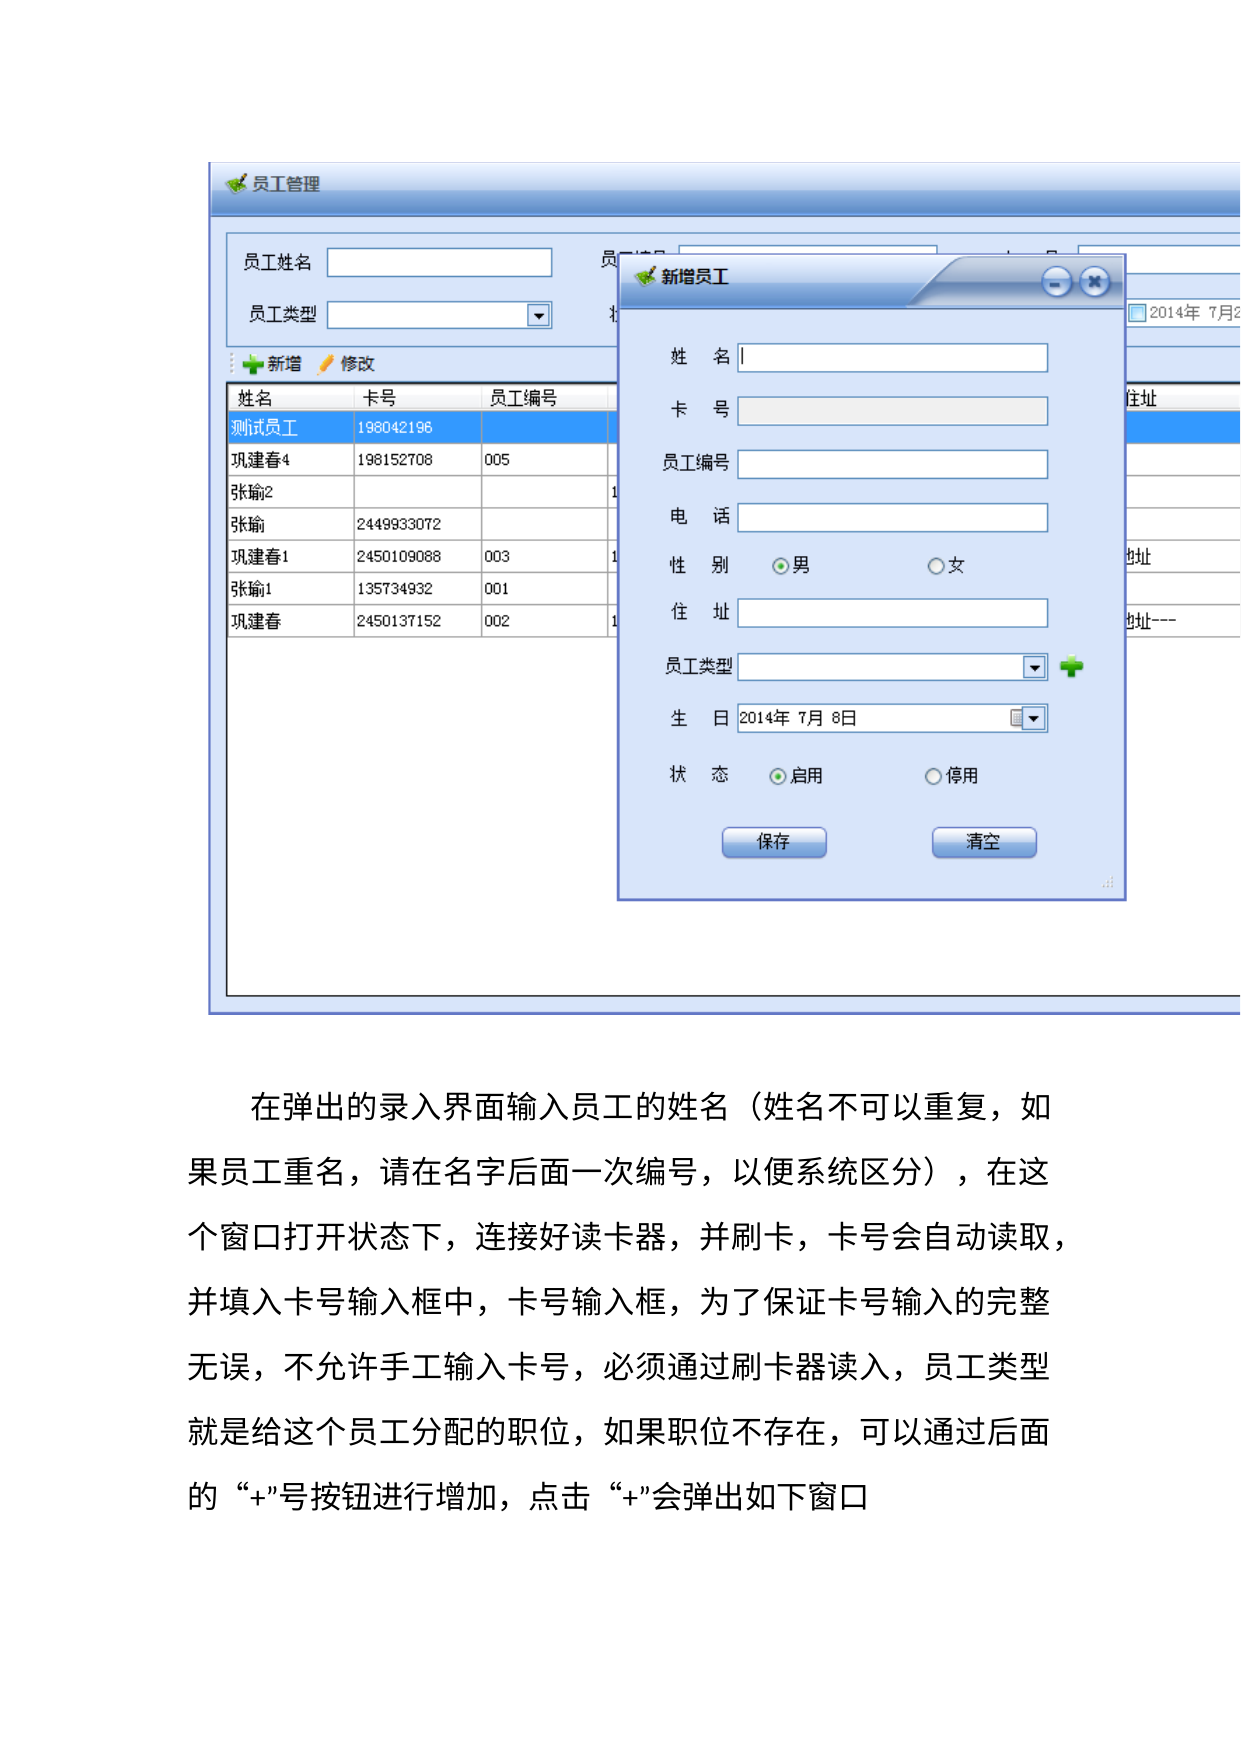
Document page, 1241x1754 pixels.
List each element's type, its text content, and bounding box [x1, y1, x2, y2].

text 在弹出的录入界面输入员工的姓名（姓名不可以重复，如果员工重名，请在名字后面一次编号，以便系统区分），在这个窗口打开状态下，连接好读卡器，并刷卡，卡号会自动读取，并填入卡号输入框中，卡号输入框，为了保证卡号输入的完整无误，不允许手工输入卡号，必须通过刷卡器读入，员工类型就是给这个员工分配的职位，如果职位不存在，可以通过后面的“+”号按钮进行增加，点击“+”会弹出如下窗口 [187, 1072, 1053, 1527]
picture [208, 162, 1241, 1015]
